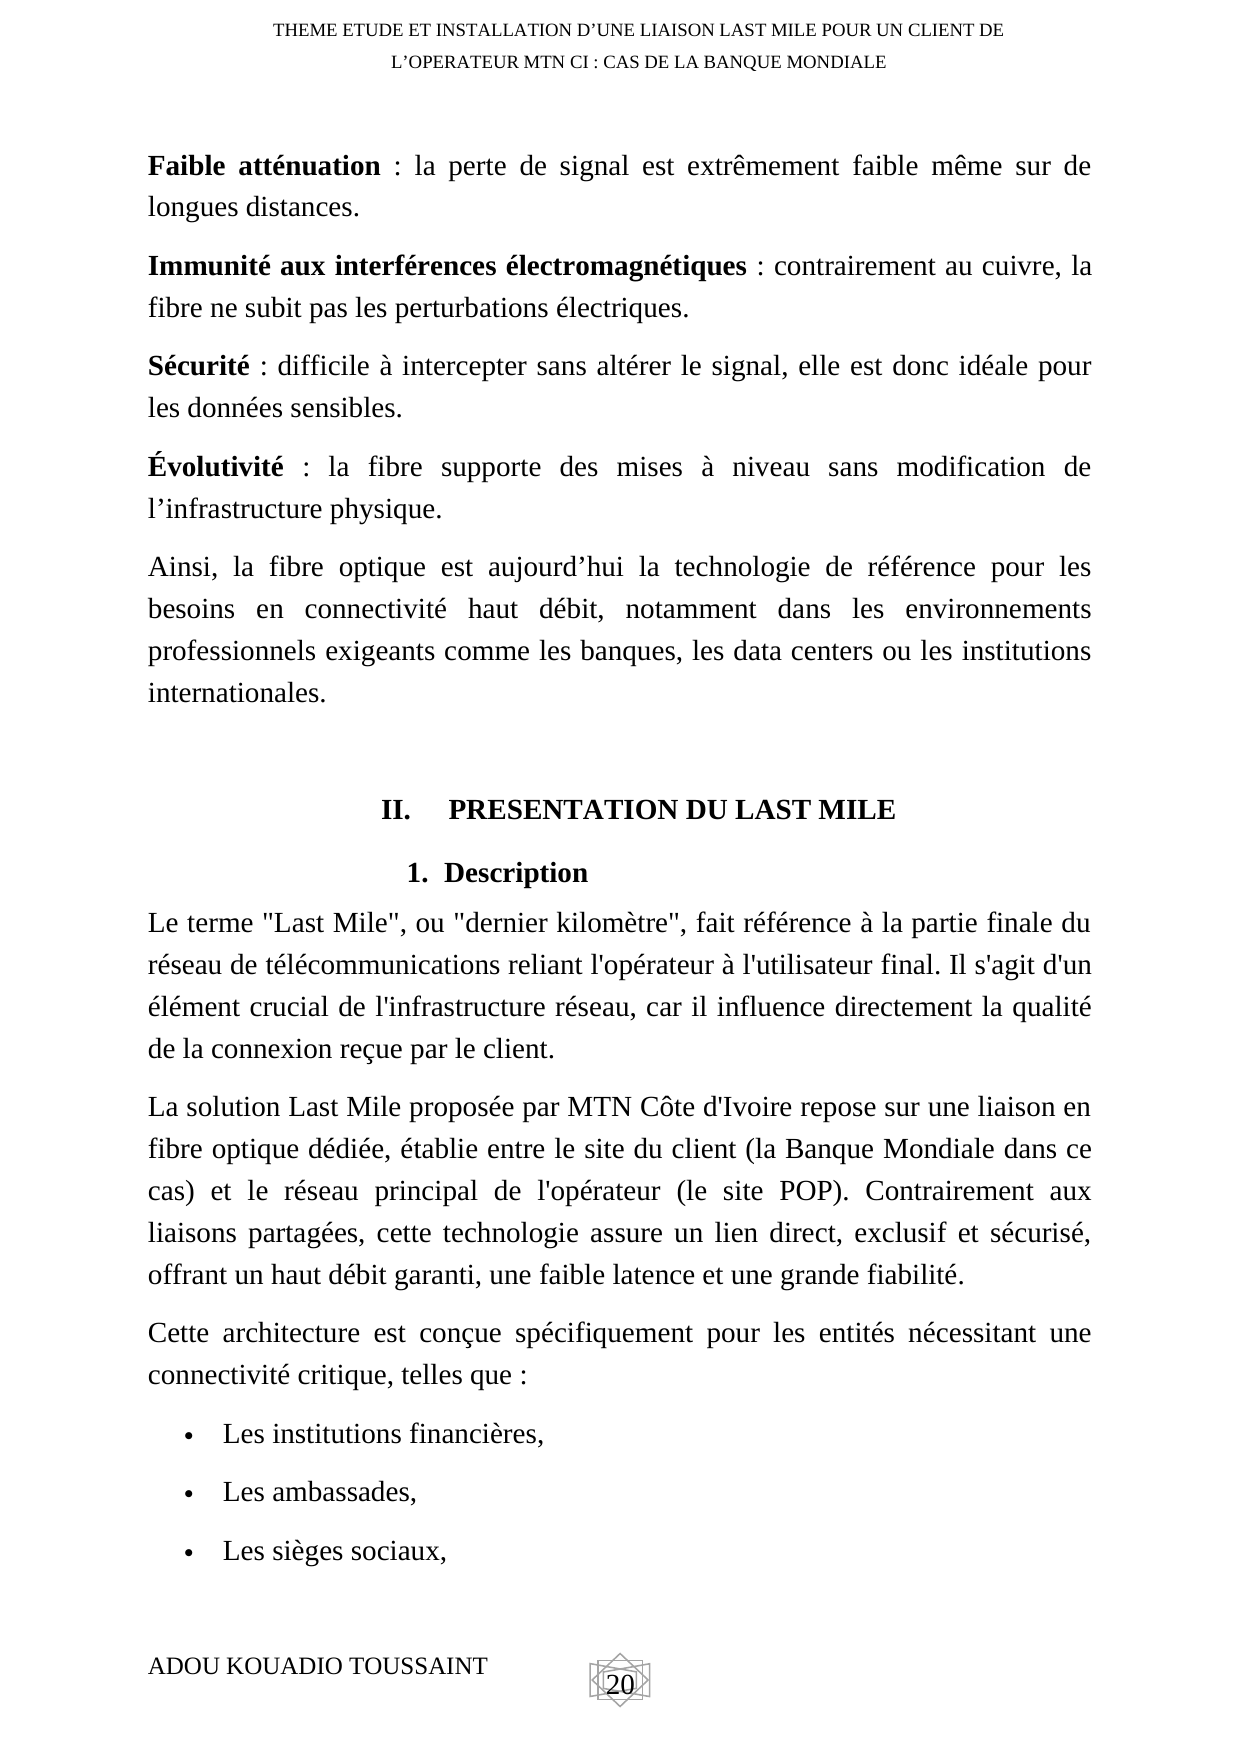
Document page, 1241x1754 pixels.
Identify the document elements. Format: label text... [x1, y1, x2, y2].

list Les ambassades, [185, 1474, 1093, 1508]
text Cette architecture est conçue spécifiquement pour les entités nécessitant une connectivité critique, telles que : [148, 1315, 1093, 1391]
text Immunité aux interférences électromagnétiques : contrairement au cuivre, la fibre ne subit pas les perturbations électriques. [148, 248, 1093, 323]
text Le terme "Last Mile", ou "dernier kilomètre", fait référence à la partie finale du réseau de télécommunications reliant l'opérateur à l'utilisateur final. Il s'agit d'un élément crucial de l'infrastructure réseau, car il influence directement la qualité de la connexion reçue par le client. [148, 905, 1093, 1064]
text Sécurité : difficile à intercepter sans altérer le signal, elle est donc idéale pour les données sensibles. [148, 348, 1093, 424]
subtitle Description [406, 855, 1057, 888]
list Les sièges sociaux, [185, 1533, 1093, 1566]
list Les institutions financières, [185, 1416, 1093, 1449]
text Ainsi, la fibre optique est aujourd’hui la technologie de référence pour les besoins en connectivité haut débit, notamment dans les environnements professionnels exigeants comme les banques, les data centers ou les institutions internationales. [148, 549, 1093, 708]
text Faible atténuation : la perte de signal est extrêmement faible même sur de longues distances. [148, 148, 1093, 223]
text La solution Last Mile proposée par MTN Côte d'Ivoire repose sur une liaison en fibre optique dédiée, établie entre le site du client (la Banque Mondiale dans ce cas) et le réseau principal de l'opérateur (le site POP). Contrairement aux liaisons partagées, cette technologie assure un lien direct, exclusif et sécurisé, offrant un haut débit garanti, une faible latence et une grande fiabilité. [148, 1089, 1093, 1290]
text Évolutivité : la fibre supporte des mises à niveau sans modification de l’infrastructure physique. [148, 449, 1093, 524]
subtitle PRESENTATION DU LAST MILE [214, 792, 1093, 826]
